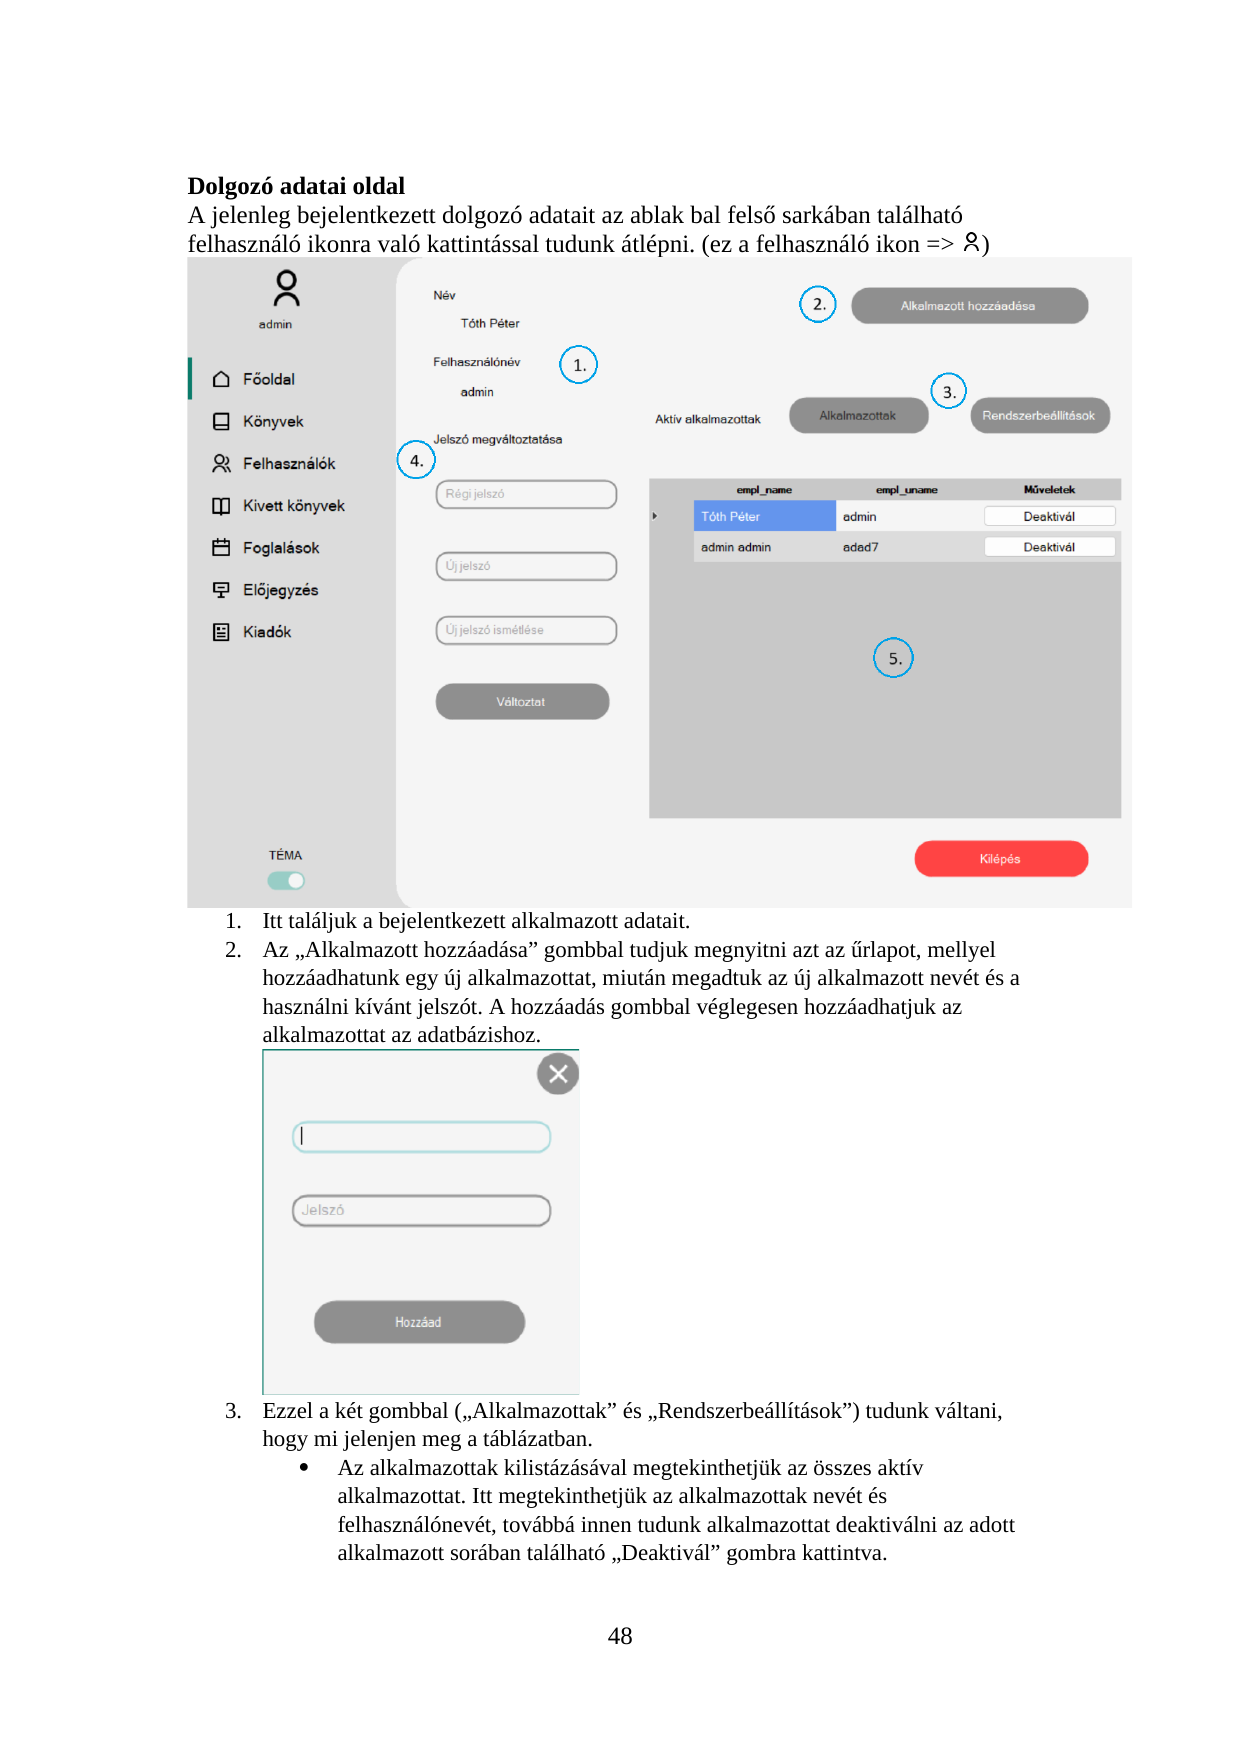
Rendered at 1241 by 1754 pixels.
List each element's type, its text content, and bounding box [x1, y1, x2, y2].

list Itt találjuk a bejelentkezett alkalmazott adatait. [225, 908, 1053, 934]
picture [961, 231, 982, 252]
text A jelenleg bejelentkezett dolgozó adatait az ablak bal felső sarkában található felhasználó ikonra való kattintással tudunk átlépni. (ez a felhasználó ikon => ) [187, 200, 1053, 257]
list Ezzel a két gombbal („Alkalmazottak” és „Rendszerbeállítások”) tudunk váltani, hogy mi jelenjen meg a táblázatban. [225, 1397, 1053, 1452]
subtitle Dolgozó adatai oldal [187, 150, 1053, 200]
picture [262, 1049, 580, 1395]
list Az alkalmazottak kilistázásával megtekinthetjük az összes aktív alkalmazottat. Itt megtekinthetjük az alkalmazottak nevét és felhasználónevét, továbbá innen tudunk alkalmazottat deaktiválni az adott alkalmazott sorában található „Deaktivál” gombra kattintva. [300, 1454, 1053, 1565]
list Az „Alkalmazott hozzáadása” gombbal tudjuk megnyitni azt az űrlapot, mellyel hozzáadhatunk egy új alkalmazottat, miután megadtuk az új alkalmazott nevét és a használni kívánt jelszót. A hozzáadás gombbal véglegesen hozzáadhatjuk az alkalmazottat az adatbázishoz. [225, 936, 1053, 1047]
picture [187, 257, 1133, 908]
